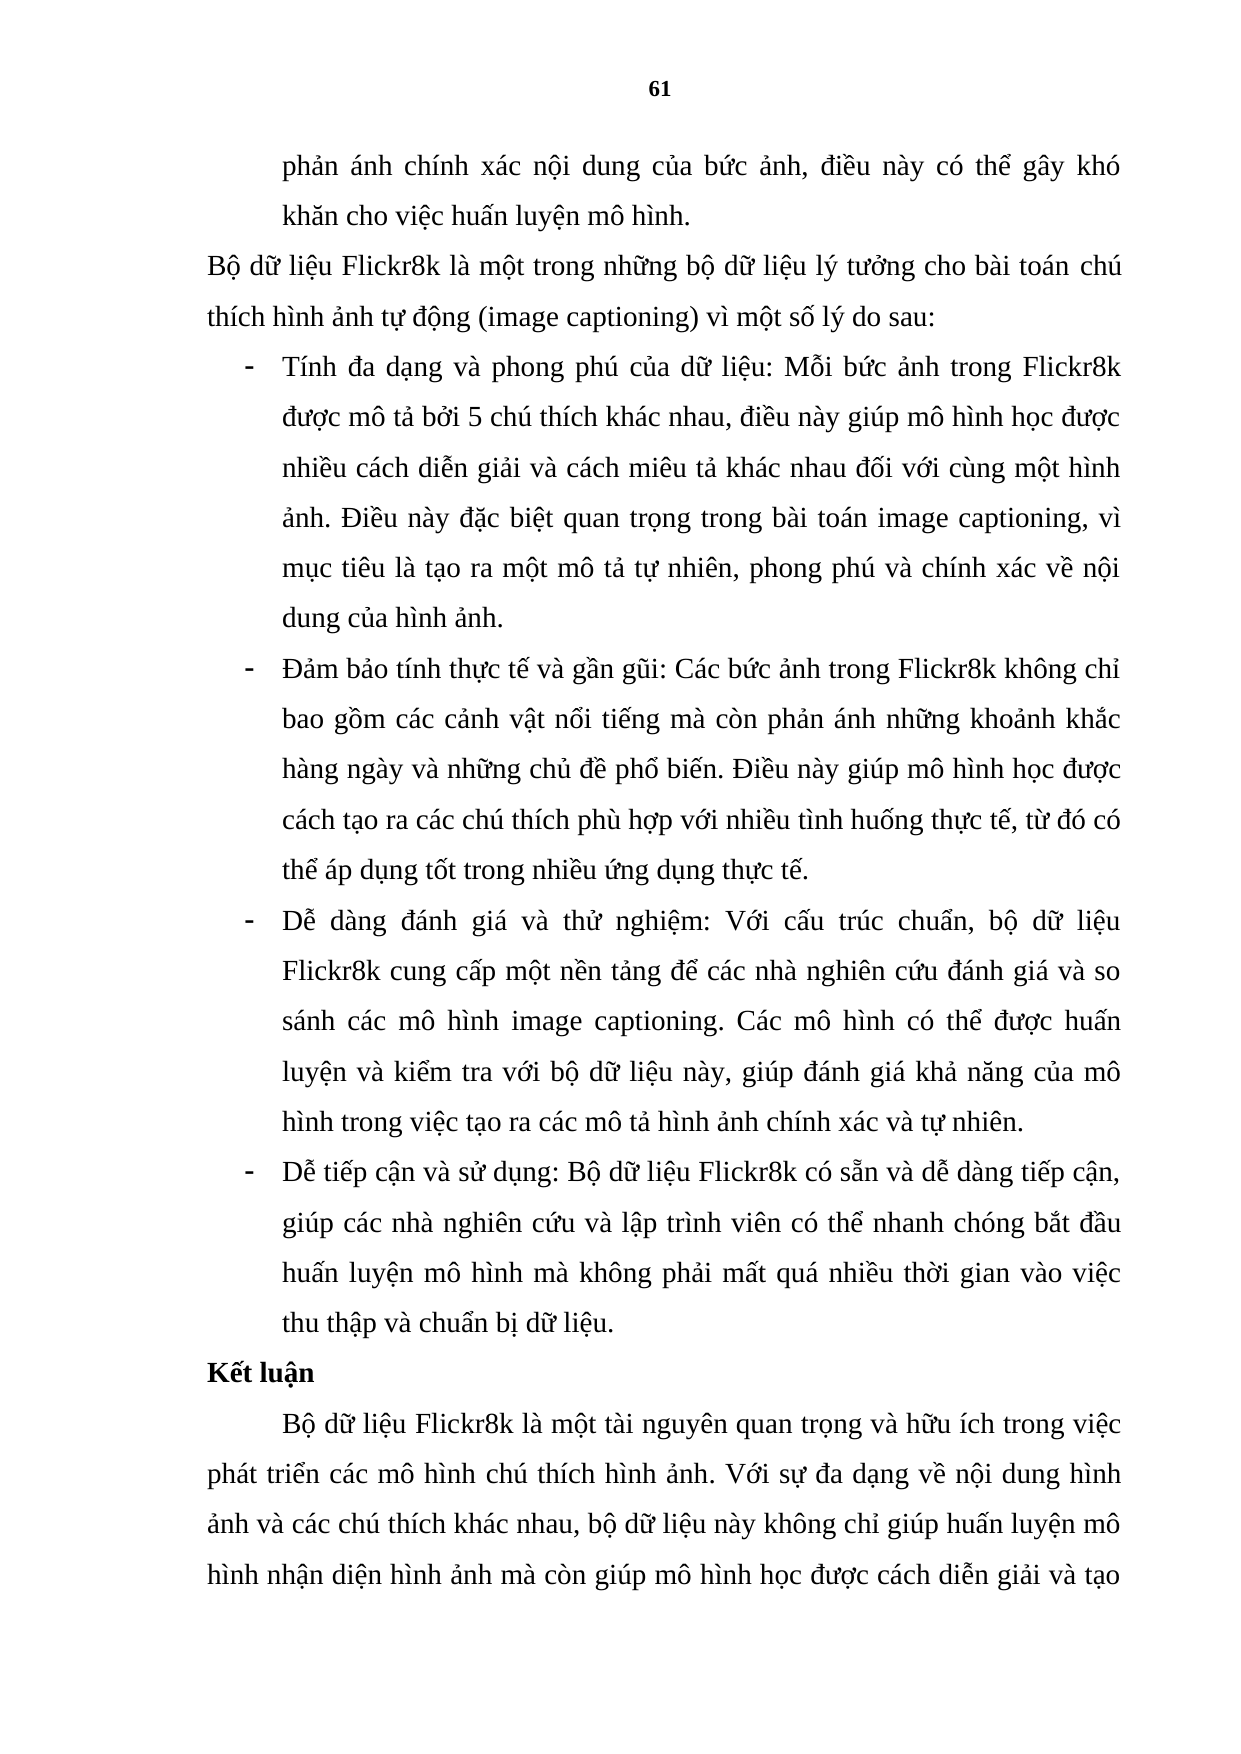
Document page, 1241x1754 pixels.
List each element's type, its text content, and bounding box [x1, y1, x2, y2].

list Tính đa dạng và phong phú của dữ liệu: Mỗi bức ảnh trong Flickr8k được mô tả bởi 5 chú thích khác nhau, điều này giúp mô hình học được nhiều cách diễn giải và cách miêu tả khác nhau đối với cùng một hình ảnh. Điều này đặc biệt quan trọng trong bài toán image captioning, vì mục tiêu là tạo ra một mô tả tự nhiên, phong phú và chính xác về nội dung của hình ảnh. [244, 349, 1122, 634]
list Đảm bảo tính thực tế và gần gũi: Các bức ảnh trong Flickr8k không chỉ bao gồm các cảnh vật nổi tiếng mà còn phản ánh những khoảnh khắc hàng ngày và những chủ đề phổ biến. Điều này giúp mô hình học được cách tạo ra các chú thích phù hợp với nhiều tình huống thực tế, từ đó có thể áp dụng tốt trong nhiều ứng dụng thực tế. [244, 651, 1122, 886]
text Kết luận [207, 1356, 1122, 1389]
list Dễ dàng đánh giá và thử nghiệm: Với cấu trúc chuẩn, bộ dữ liệu Flickr8k cung cấp một nền tảng để các nhà nghiên cứu đánh giá và so sánh các mô hình image captioning. Các mô hình có thể được huấn luyện và kiểm tra với bộ dữ liệu này, giúp đánh giá khả năng của mô hình trong việc tạo ra các mô tả hình ảnh chính xác và tự nhiên. [244, 903, 1122, 1137]
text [207, 1406, 1122, 1590]
list Dễ tiếp cận và sử dụng: Bộ dữ liệu Flickr8k có sẵn và dễ dàng tiếp cận, giúp các nhà nghiên cứu và lập trình viên có thể nhanh chóng bắt đầu huấn luyện mô hình mà không phải mất quá nhiều thời gian vào việc thu thập và chuẩn bị dữ liệu. [244, 1154, 1122, 1339]
text Bộ dữ liệu Flickr8k là một trong những bộ dữ liệu lý tưởng cho bài toán chú thích hình ảnh tự động (image captioning) vì một số lý do sau: [207, 248, 1122, 332]
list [244, 148, 1122, 232]
